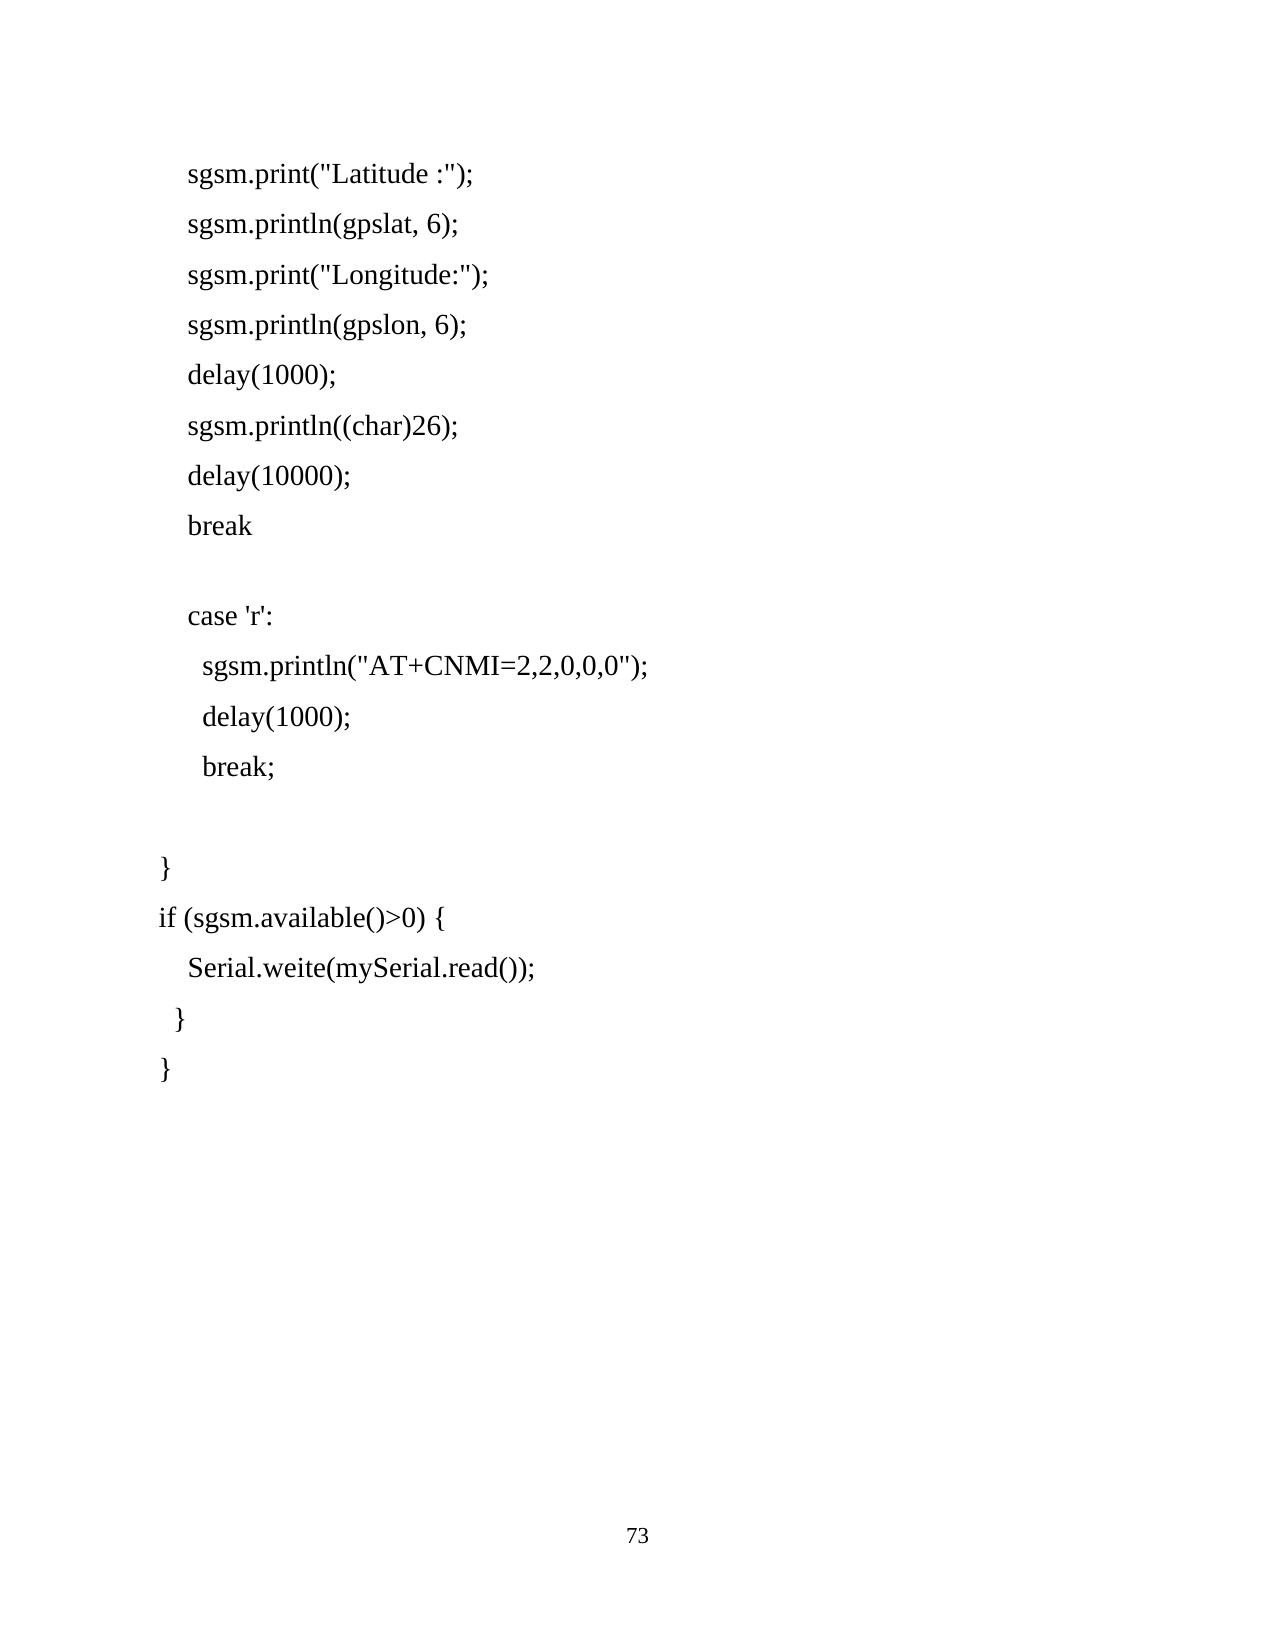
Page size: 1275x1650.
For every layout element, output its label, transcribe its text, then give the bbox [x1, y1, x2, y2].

text } [144, 850, 1119, 883]
text sgsm.println(gpslat, 6); [144, 207, 1119, 240]
text Serial.weite(mySerial.read()); [144, 950, 1119, 984]
text delay(1000); [144, 357, 1119, 391]
text delay(1000); [144, 699, 1119, 732]
text if (sgsm.available()>0) { [144, 900, 1119, 934]
text sgsm.print("Longitude:"); [144, 257, 1119, 290]
text } [144, 1051, 1119, 1084]
text break; [144, 749, 1119, 783]
text break [144, 508, 1119, 542]
text sgsm.println("AT+CNMI=2,2,0,0,0"); [144, 648, 1119, 682]
text sgsm.println((char)26); [144, 408, 1119, 441]
text } [144, 1001, 1119, 1034]
text sgsm.println(gpslon, 6); [144, 307, 1119, 341]
text case 'r': [144, 598, 1119, 632]
text sgsm.print("Latitude :"); [144, 156, 1119, 190]
text delay(10000); [144, 458, 1119, 492]
